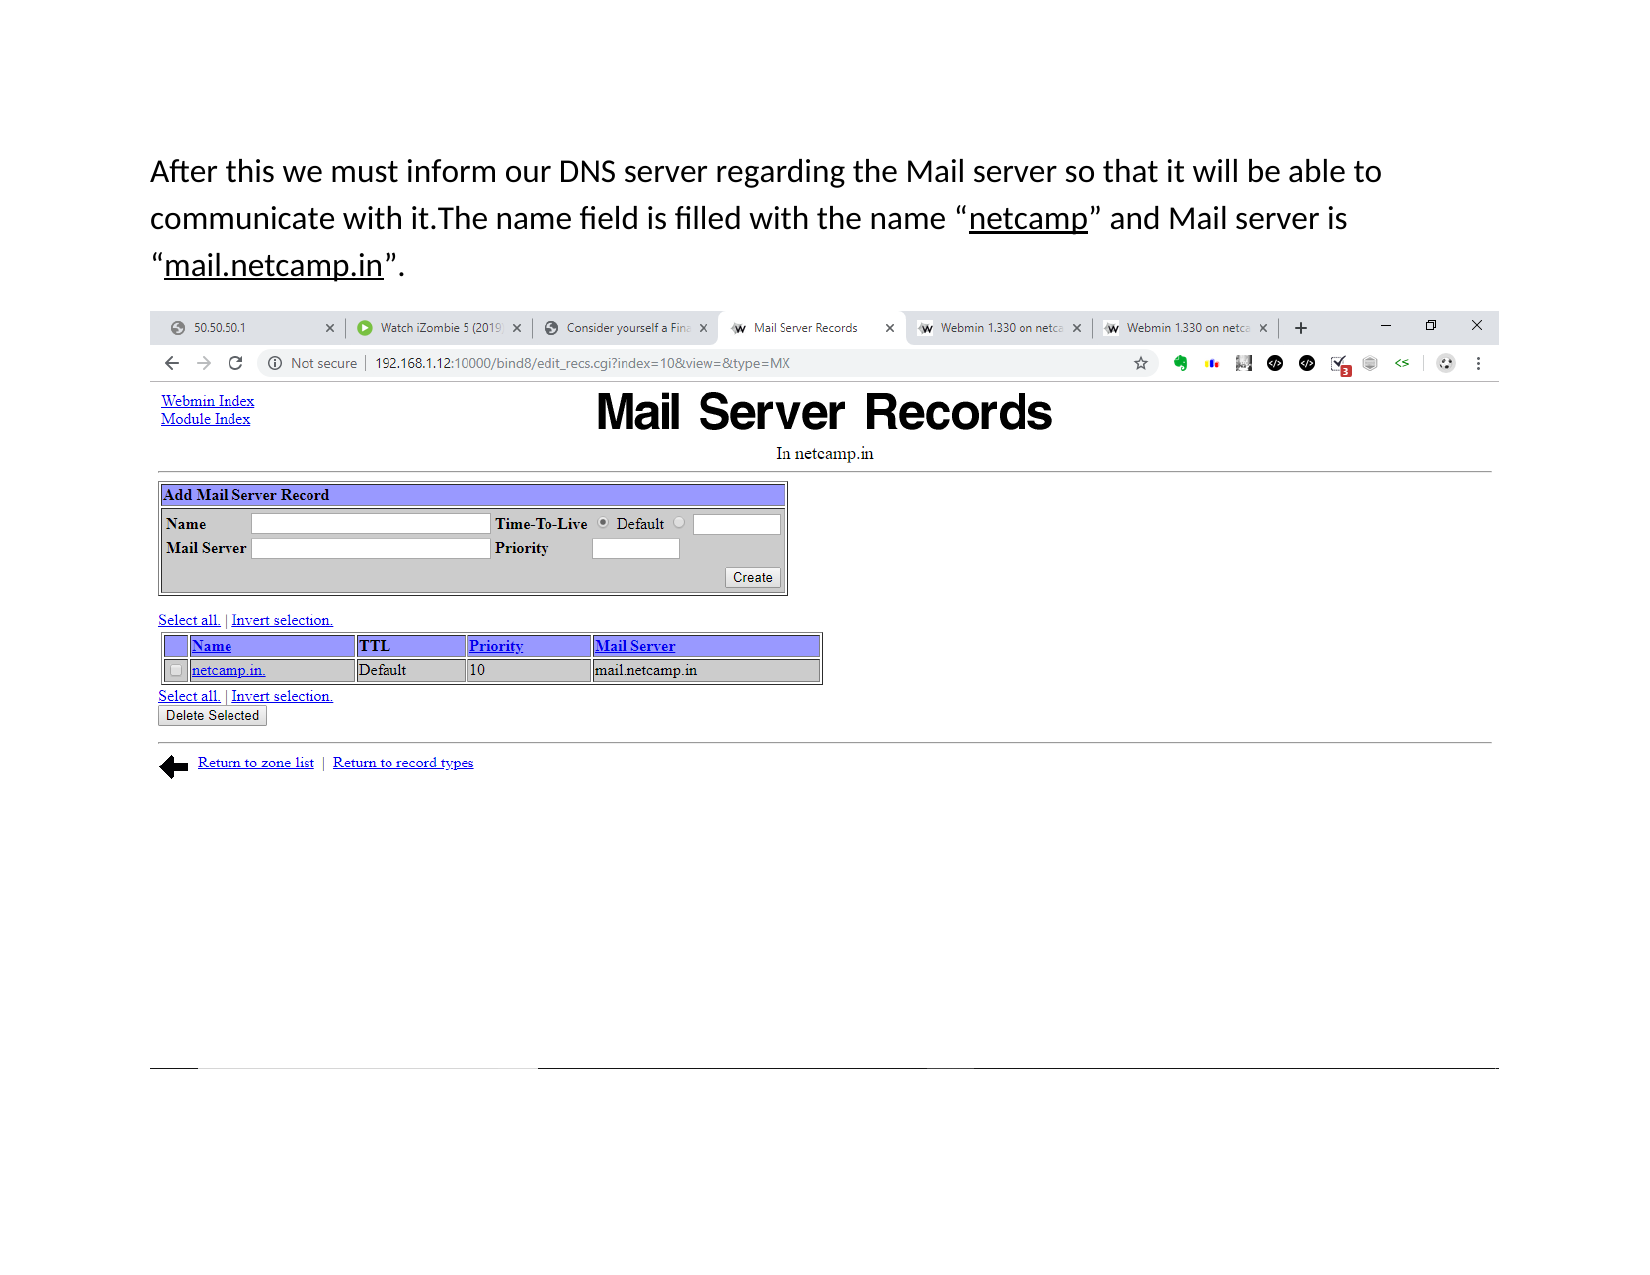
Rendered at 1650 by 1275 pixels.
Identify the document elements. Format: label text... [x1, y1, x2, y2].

picture [150, 311, 1499, 1069]
text After this we must inform our DNS server regarding the Mail server so that it will be able to communicate with it.The name field is filled with the name “netcamp” and Mail server is “mail.netcamp.in”. [150, 150, 1494, 284]
